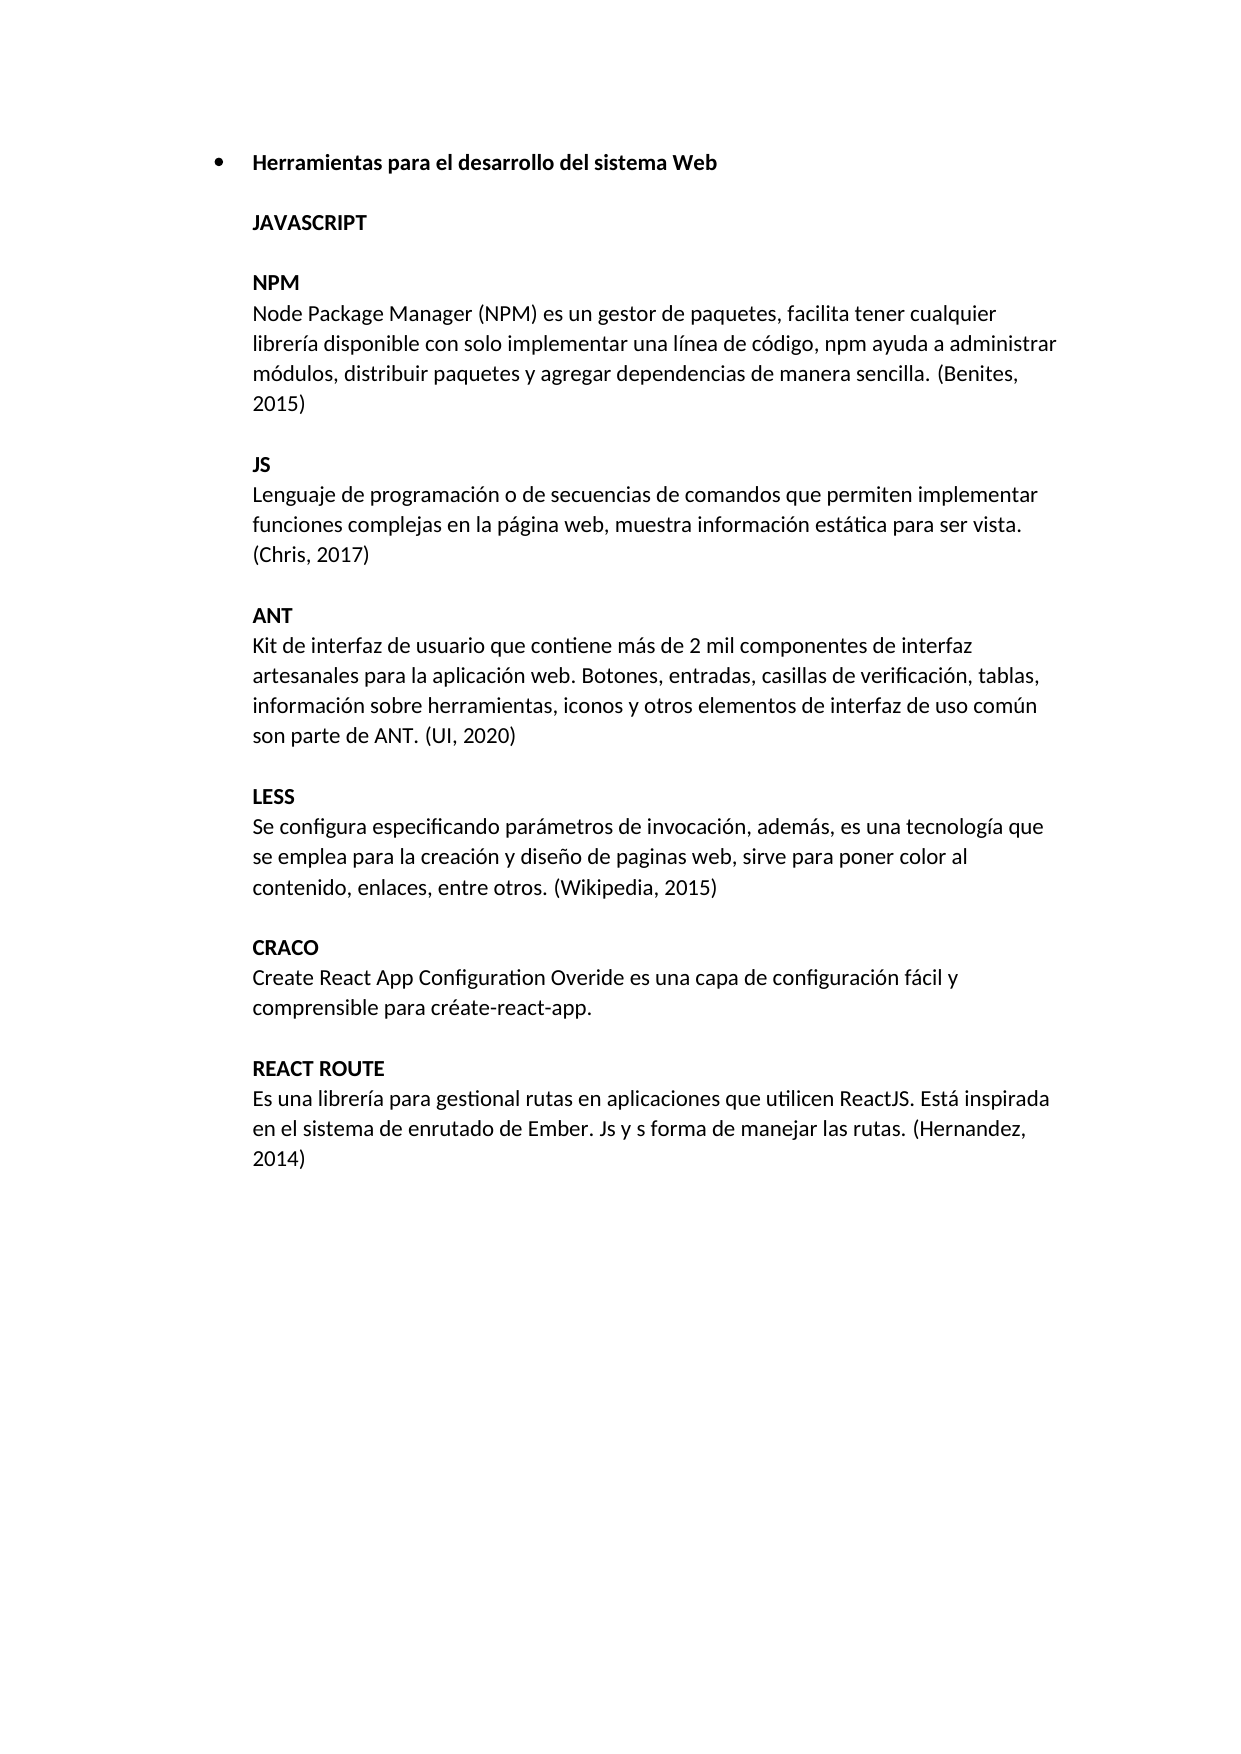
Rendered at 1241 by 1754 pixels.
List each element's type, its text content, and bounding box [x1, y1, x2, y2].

list REACT ROUTE [252, 1054, 1063, 1082]
list ANT [252, 601, 1063, 629]
list Create React App Configuration Overide es una capa de configuración fácil y comprensible para créate-react-app. [252, 963, 1063, 1021]
list LESS [252, 782, 1063, 810]
list Se configura especificando parámetros de invocación, además, es una tecnología que se emplea para la creación y diseño de paginas web, sirve para poner color al contenido, enlaces, entre otros. [252, 812, 1063, 901]
list Lenguaje de programación o de secuencias de comandos que permiten implementar funciones complejas en la página web, muestra información estática para ser vista. [252, 480, 1063, 568]
list Kit de interfaz de usuario que contiene más de 2 mil componentes de interfaz artesanales para la aplicación web. Botones, entradas, casillas de verificación, tablas, información sobre herramientas, iconos y otros elementos de interfaz de uso común son parte de ANT. [252, 631, 1063, 749]
list JS [252, 450, 1063, 478]
list NPM [252, 268, 1063, 296]
list Node Package Manager (NPM) es un gestor de paquetes, facilita tener cualquier librería disponible con solo implementar una línea de código, npm ayuda a administrar módulos, distribuir paquetes y agregar dependencias de manera sencilla. [252, 299, 1063, 417]
list CRACO [252, 933, 1063, 961]
list Herramientas para el desarrollo del sistema Web [215, 148, 1063, 176]
list JAVASCRIPT [252, 208, 1063, 236]
list Es una librería para gestional rutas en aplicaciones que utilicen ReactJS. Está inspirada en el sistema de enrutado de Ember. Js y s forma de manejar las rutas. [252, 1084, 1063, 1172]
